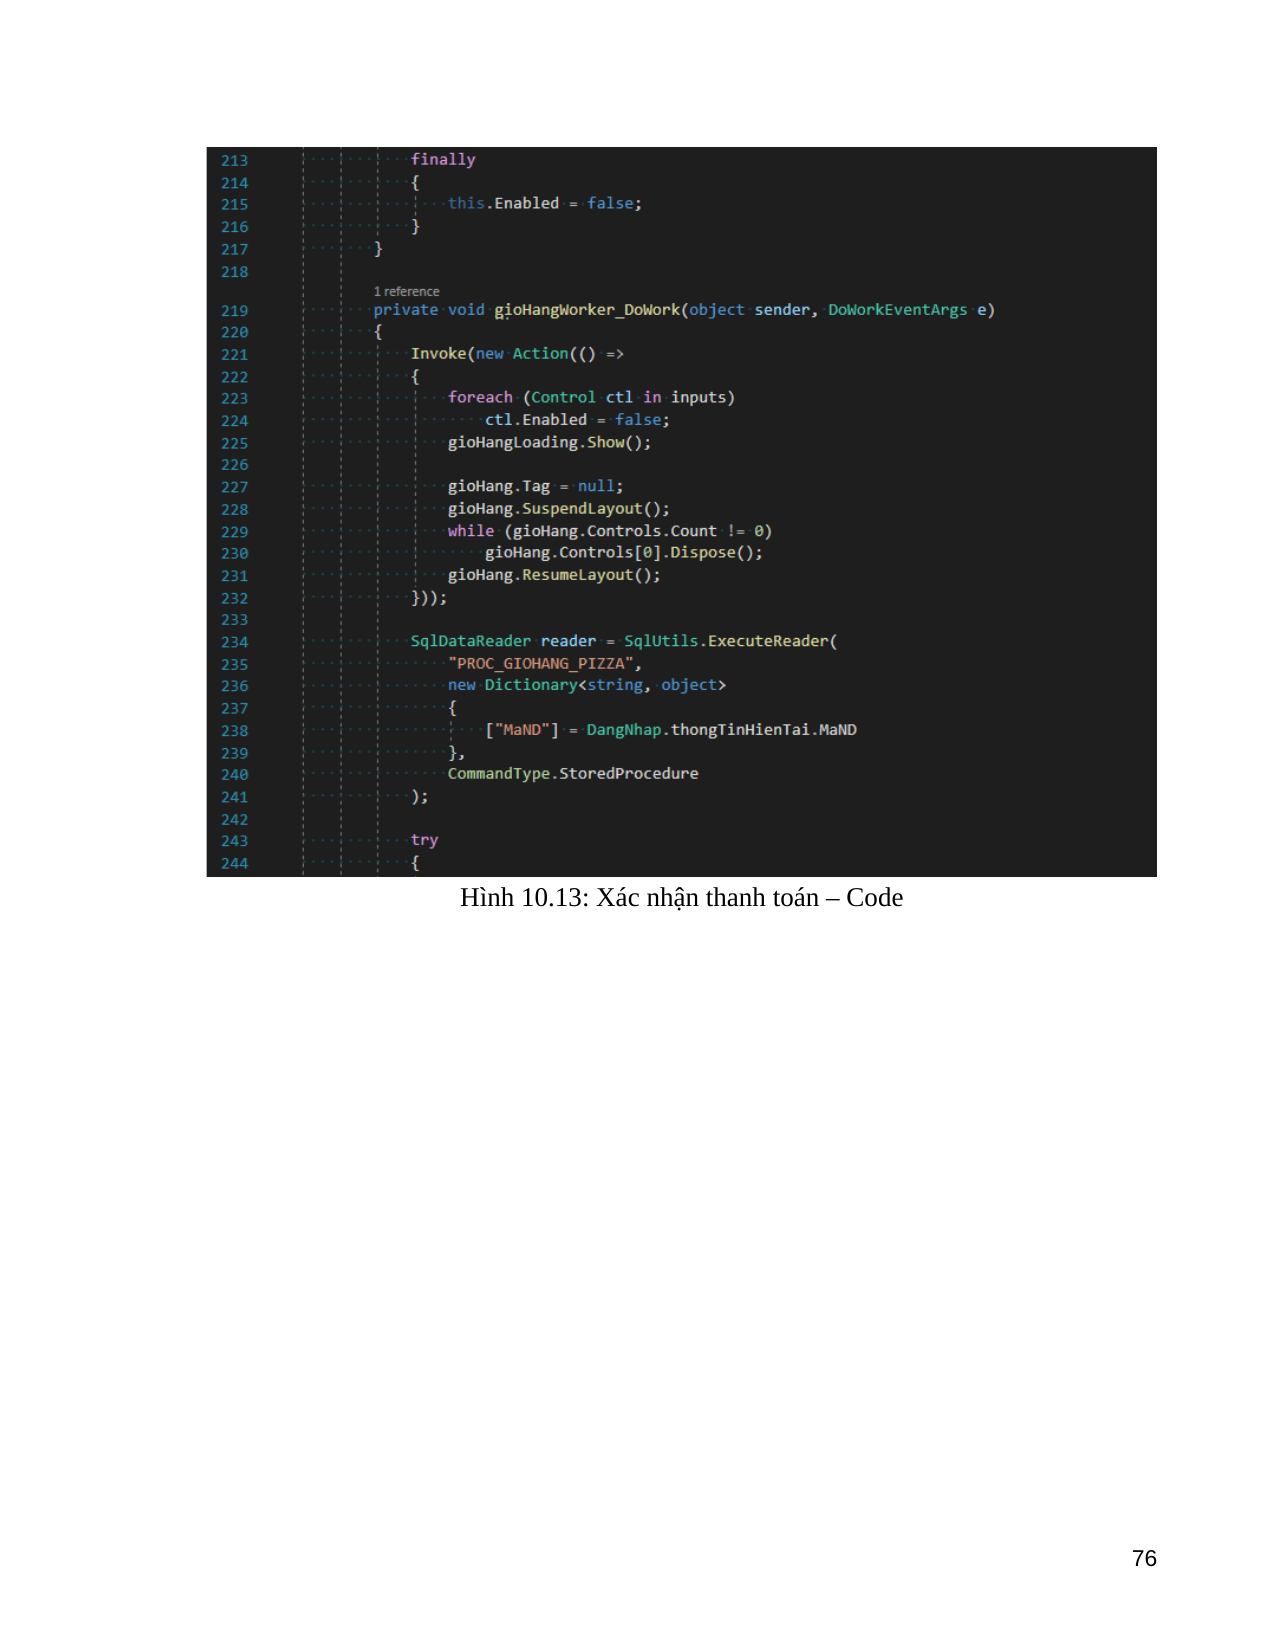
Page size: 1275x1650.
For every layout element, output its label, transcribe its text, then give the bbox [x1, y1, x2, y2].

picture [206, 147, 1157, 877]
text Hình 10.13: Xác nhận thanh toán – Code [207, 881, 1157, 912]
